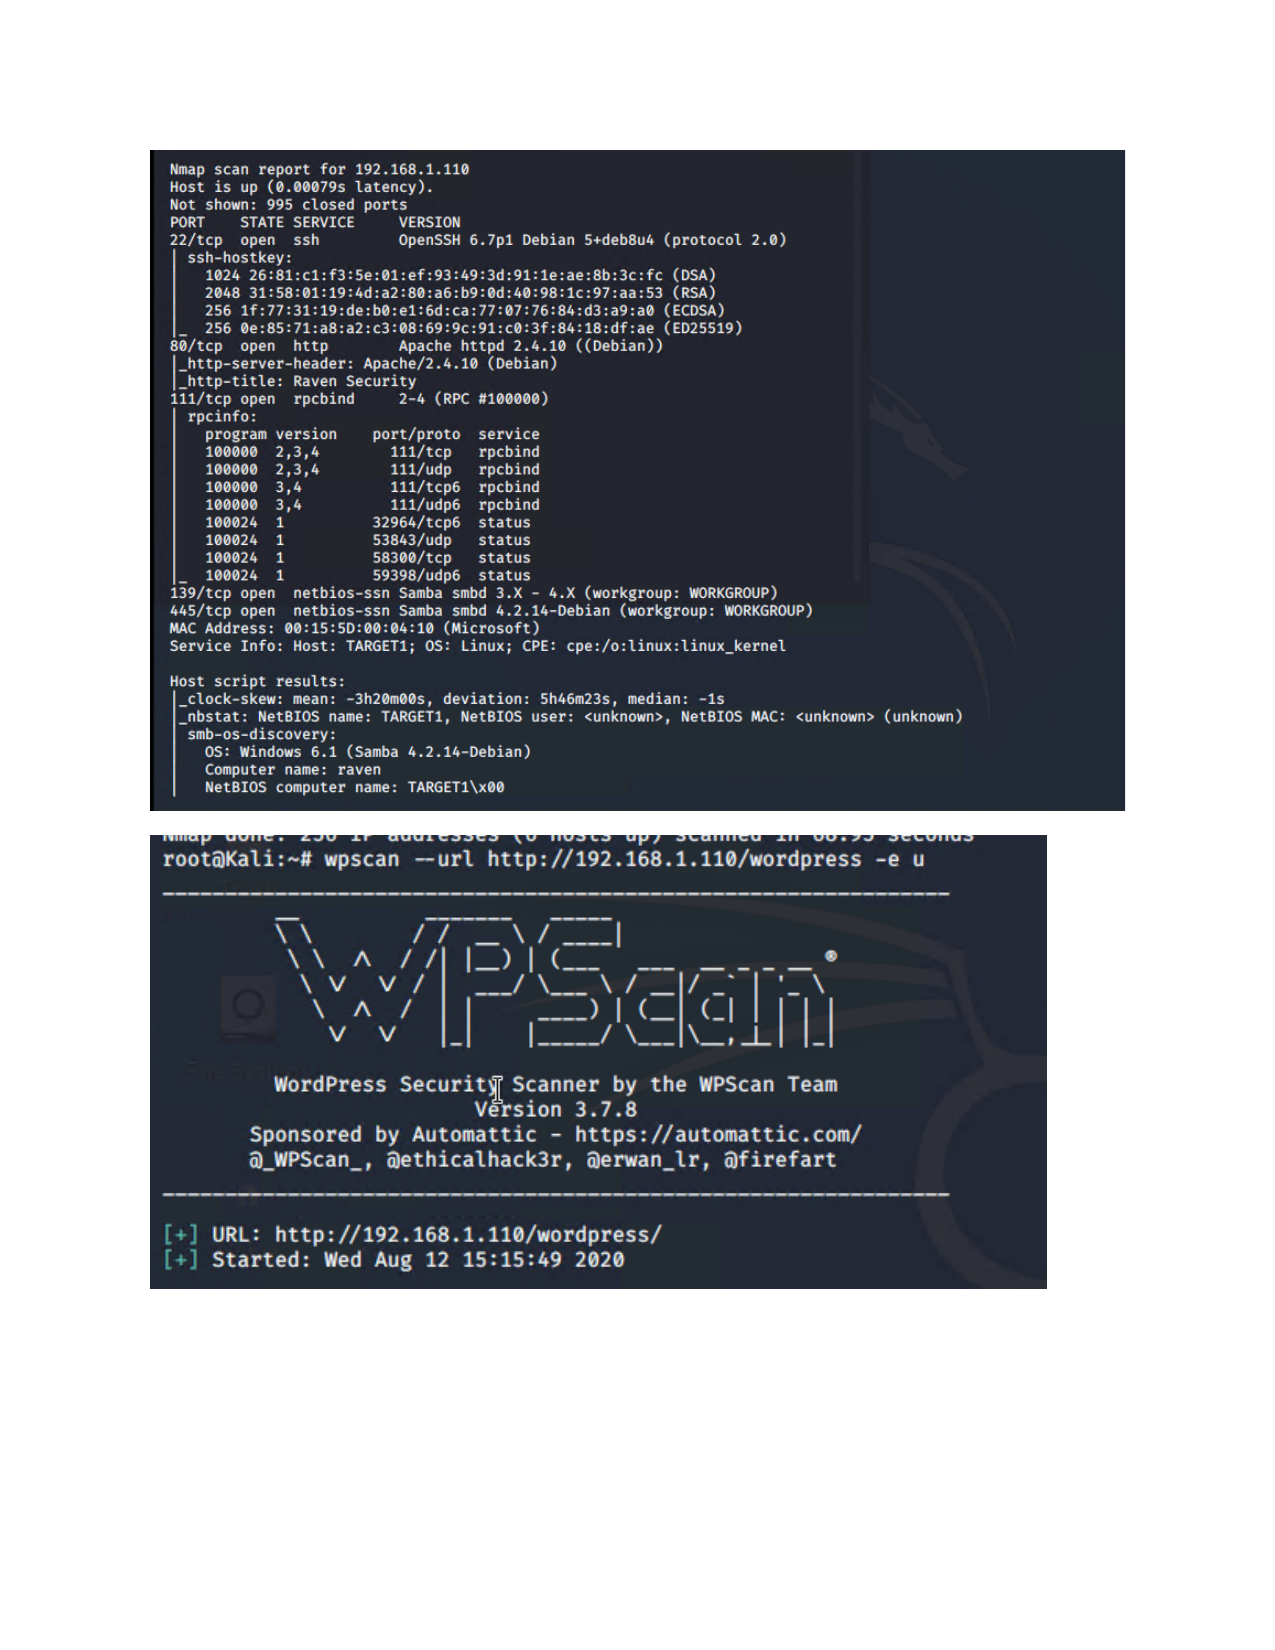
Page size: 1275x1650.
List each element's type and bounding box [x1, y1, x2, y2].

picture [150, 150, 1125, 811]
picture [150, 835, 1047, 1289]
